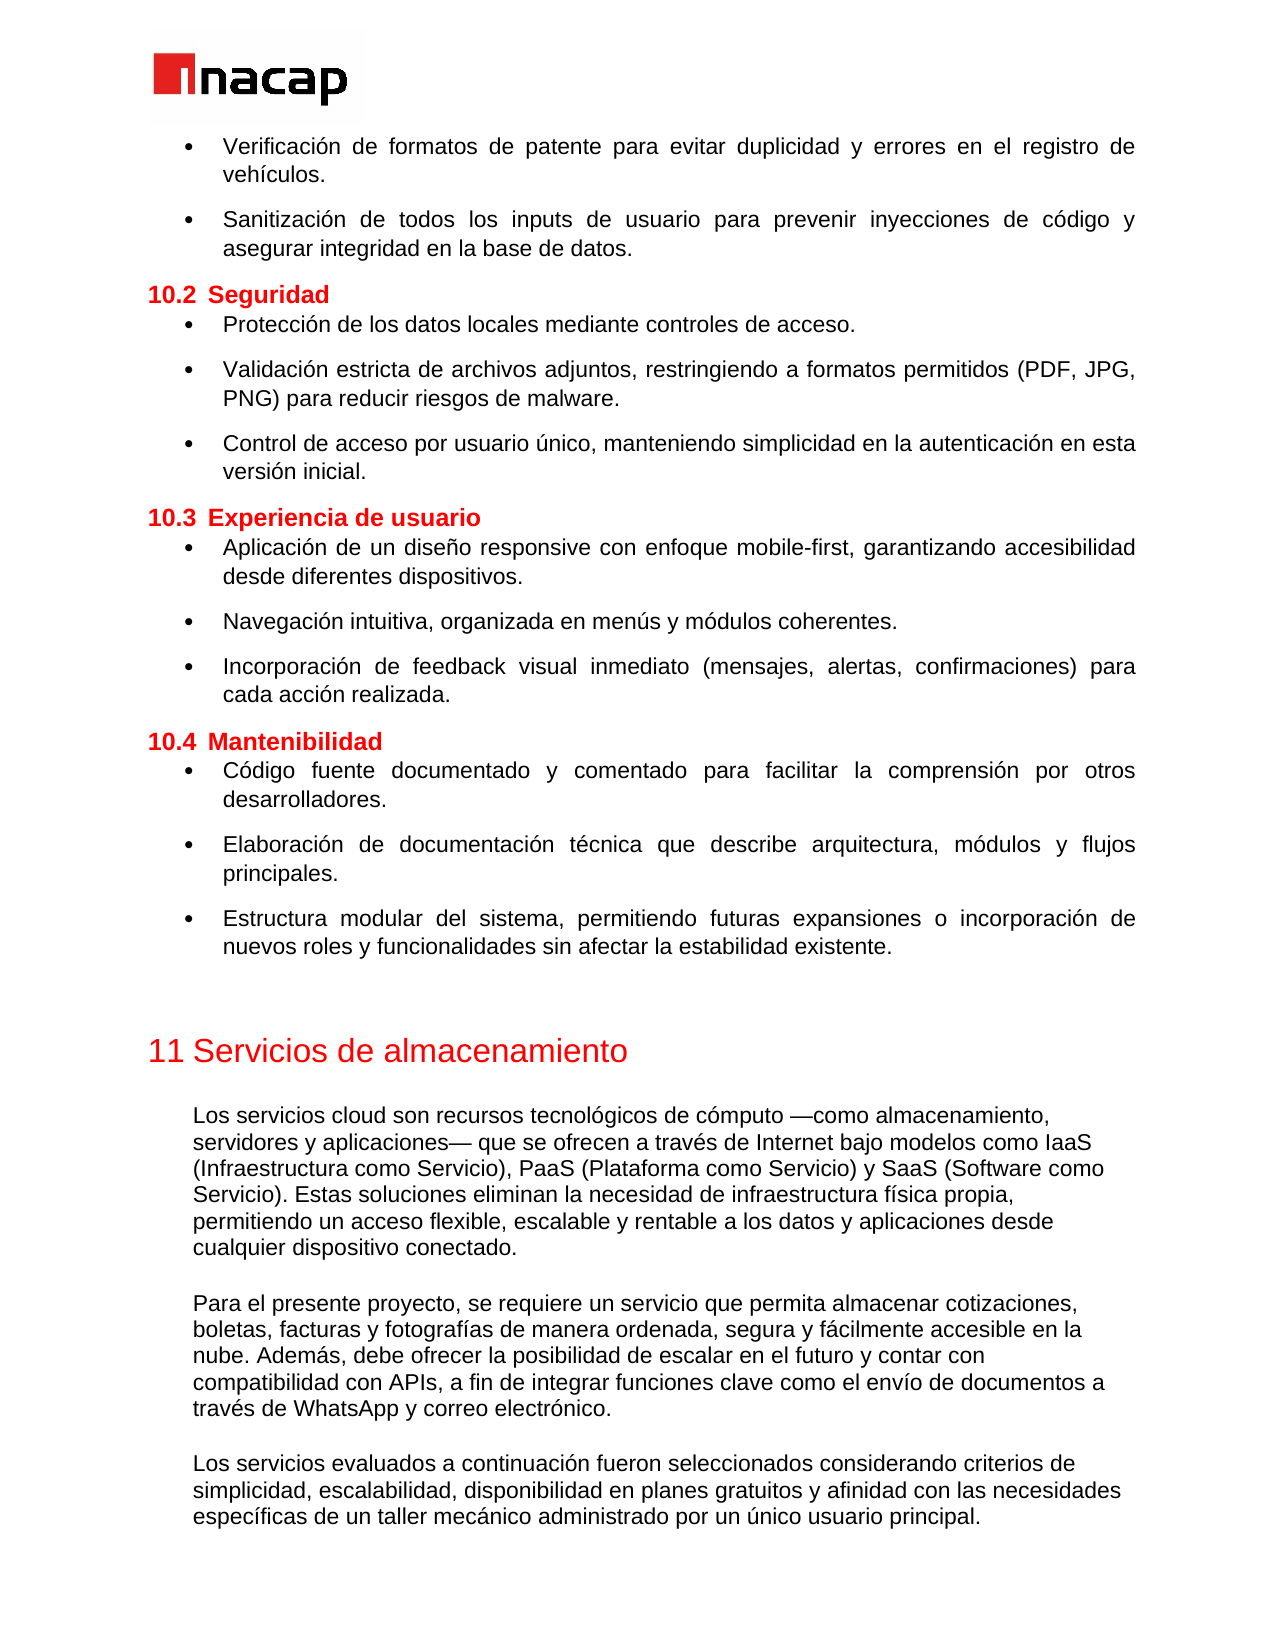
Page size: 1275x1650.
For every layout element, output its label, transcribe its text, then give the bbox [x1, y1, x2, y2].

subtitle Experiencia de usuario [148, 503, 1137, 532]
list Estructura modular del sistema, permitiendo futuras expansiones o incorporación de nuevos roles y funcionalidades sin afectar la estabilidad existente. [185, 904, 1137, 959]
list Validación estricta de archivos adjuntos, restringiendo a formatos permitidos (PDF, JPG, PNG) para reducir riesgos de malware. [185, 356, 1137, 411]
list Aplicación de un diseño responsive con enfoque mobile-first, garantizando accesibilidad desde diferentes dispositivos. [185, 534, 1137, 589]
subtitle Servicios de almacenamiento [148, 1032, 1137, 1070]
text Para el presente proyecto, se requiere un servicio que permita almacenar cotizaciones, boletas, facturas y fotografías de manera ordenada, segura y fácilmente accesible en la nube. Además, debe ofrecer la posibilidad de escalar en el futuro y contar con compatibilidad con APIs, a fin de integrar funciones clave como el envío de documentos a través de WhatsApp y correo electrónico. [193, 1289, 1137, 1421]
list Incorporación de feedback visual inmediato (mensajes, alertas, confirmaciones) para cada acción realizada. [185, 653, 1137, 708]
list Navegación intuitiva, organizada en menús y módulos coherentes. [185, 608, 1137, 634]
list Protección de los datos locales mediante controles de acceso. [185, 311, 1137, 337]
subtitle Mantenibilidad [148, 726, 1137, 755]
picture [147, 28, 370, 130]
list Sanitización de todos los inputs de usuario para prevenir inyecciones de código y asegurar integridad en la base de datos. [185, 206, 1137, 261]
list Verificación de formatos de patente para evitar duplicidad y errores en el registro de vehículos. [185, 133, 1137, 188]
subtitle Seguridad [148, 280, 1137, 309]
list Elaboración de documentación técnica que describe arquitectura, módulos y flujos principales. [185, 831, 1137, 886]
list Código fuente documentado y comentado para facilitar la comprensión por otros desarrolladores. [185, 757, 1137, 812]
text Los servicios cloud son recursos tecnológicos de cómputo —como almacenamiento, servidores y aplicaciones— que se ofrecen a través de Internet bajo modelos como IaaS (Infraestructura como Servicio), PaaS (Plataforma como Servicio) y SaaS (Software como Servicio). Estas soluciones eliminan la necesidad de infraestructura física propia, permitiendo un acceso flexible, escalable y rentable a los datos y aplicaciones desde cualquier dispositivo conectado. [193, 1102, 1137, 1260]
text Los servicios evaluados a continuación fueron seleccionados considerando criterios de simplicidad, escalabilidad, disponibilidad en planes gratuitos y afinidad con las necesidades específicas de un taller mecánico administrado por un único usuario principal. [193, 1450, 1137, 1529]
list Control de acceso por usuario único, manteniendo simplicidad en la autenticación en esta versión inicial. [185, 430, 1137, 484]
